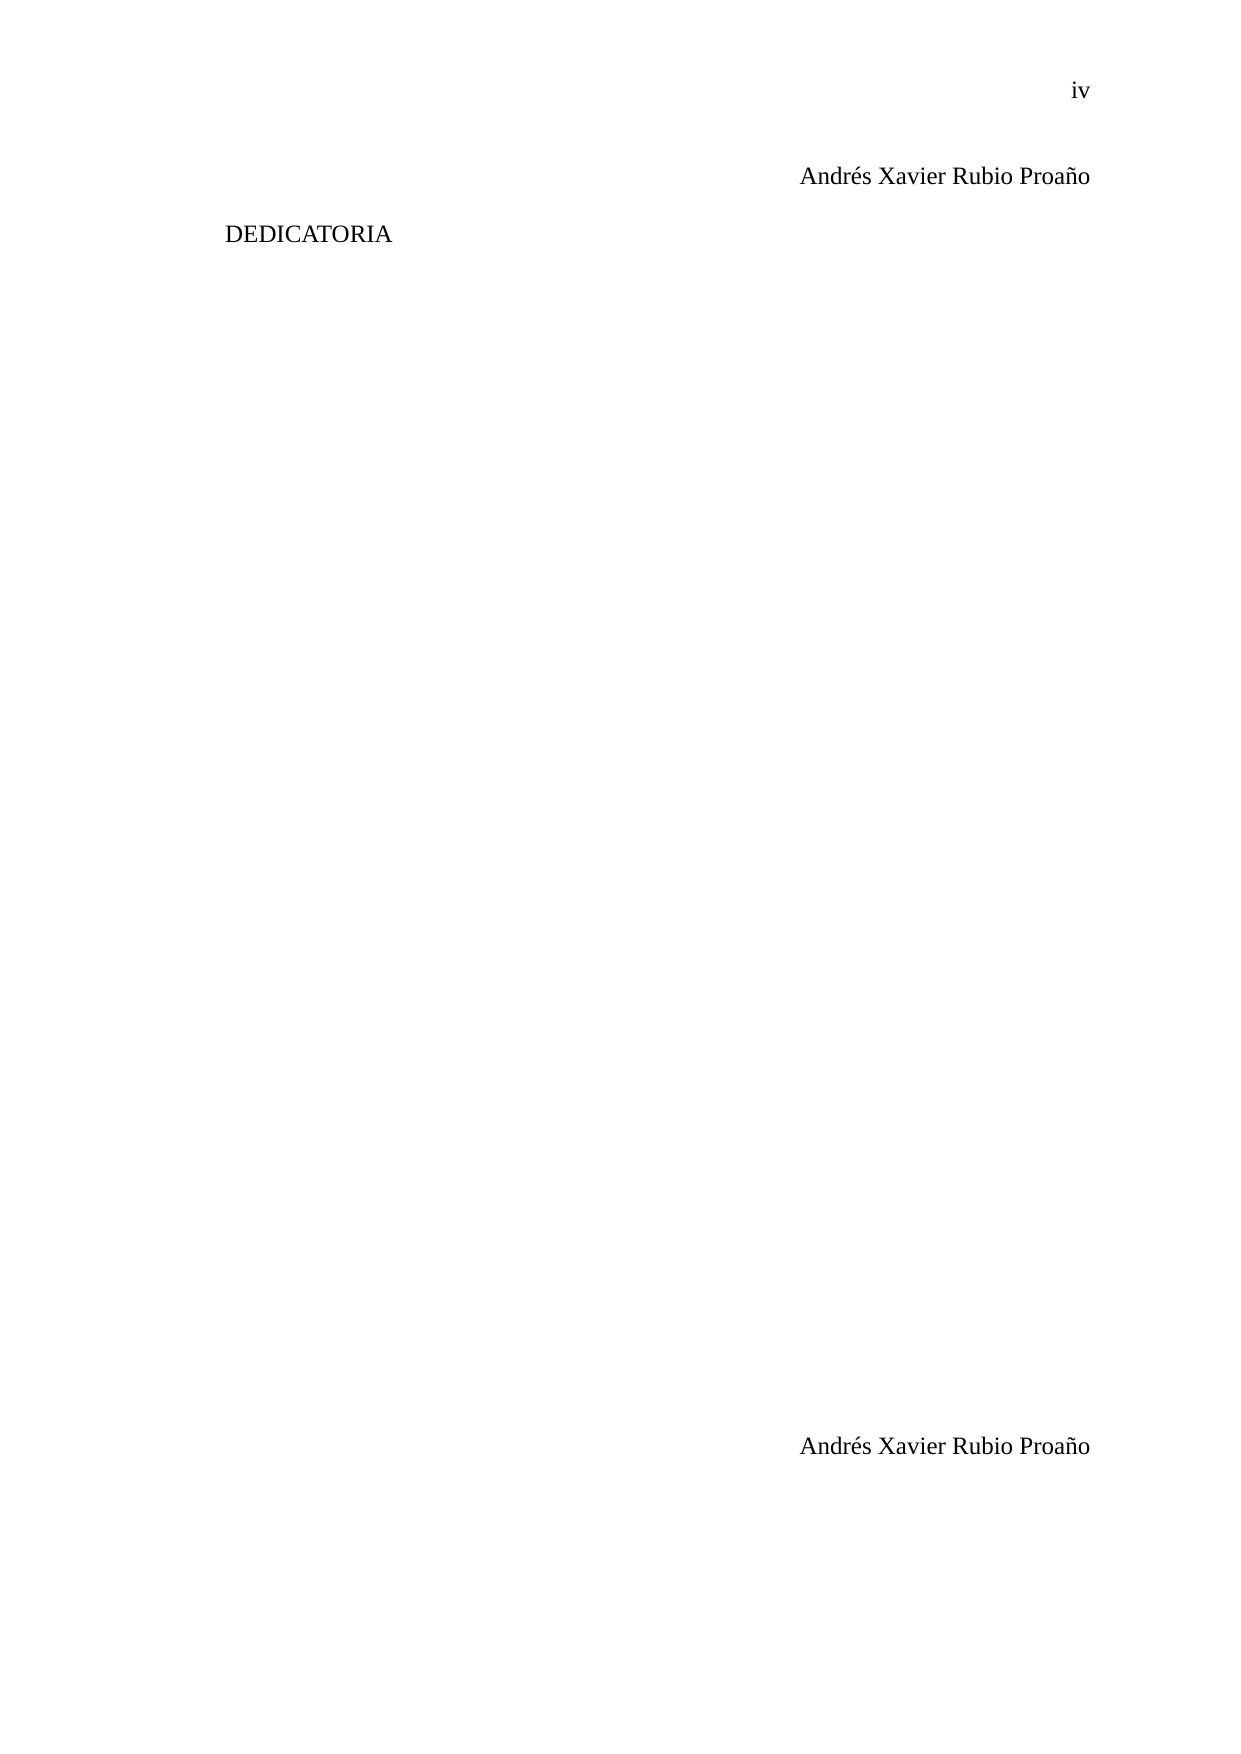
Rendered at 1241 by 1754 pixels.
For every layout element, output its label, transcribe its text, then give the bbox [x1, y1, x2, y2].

text DEDICATORIA [150, 219, 1090, 247]
text Andrés Xavier Rubio Proaño [150, 1431, 1090, 1460]
text Andrés Xavier Rubio Proaño [150, 161, 1090, 190]
